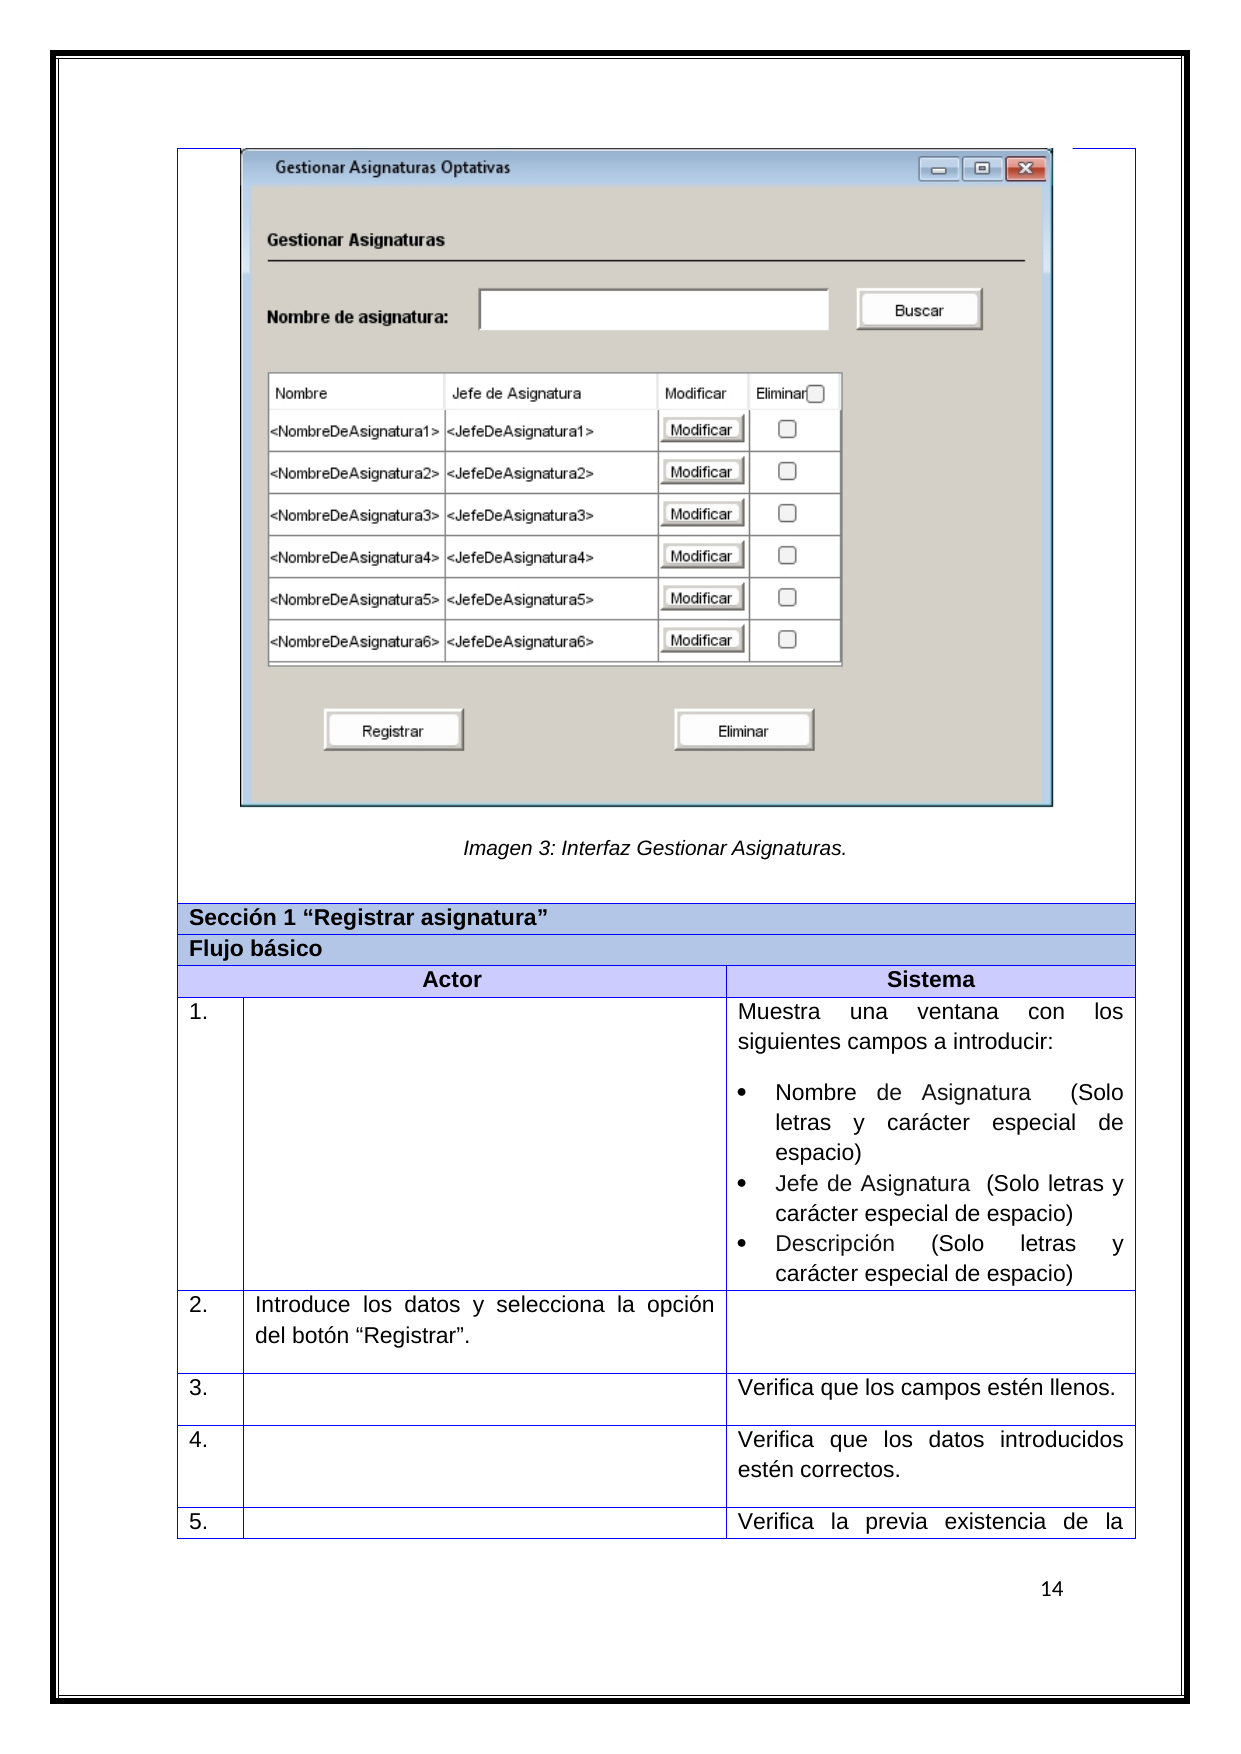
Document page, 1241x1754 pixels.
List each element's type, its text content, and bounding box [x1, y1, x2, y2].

table_cell [244, 1508, 726, 1538]
table_cell Verifica que los campos estén llenos. [727, 1374, 1135, 1425]
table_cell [727, 1508, 1135, 1538]
table_cell Muestra una ventana con los siguientes campos a introducir: Nombre de Asignatura (Solo letras y carácter especial de espacio) Jefe de Asignatura (Solo letras y carácter especial de espacio) Descripción (Solo letras y carácter especial de espacio) [727, 998, 1135, 1290]
table_cell [178, 1291, 243, 1373]
table_cell [244, 1426, 726, 1507]
table_cell Imagen 3: Interfaz Gestionar Asignaturas. [178, 149, 1135, 903]
table_cell [244, 1374, 726, 1425]
picture [240, 148, 1073, 819]
table_cell [727, 1291, 1135, 1373]
table_cell [178, 1508, 243, 1538]
table_cell Sección 1 “Registrar asignatura” [178, 904, 1135, 934]
table_cell Sistema [727, 966, 1135, 997]
table_cell [178, 1374, 243, 1425]
table_cell Introduce los datos y selecciona la opción del botón “Registrar”. [244, 1291, 726, 1373]
table_cell [178, 998, 243, 1290]
table_cell Verifica que los datos introducidos estén correctos. [727, 1426, 1135, 1507]
table_cell [178, 1426, 243, 1507]
table_cell [244, 998, 726, 1290]
table_cell Flujo básico [178, 935, 1135, 965]
table_cell Actor [178, 966, 726, 997]
